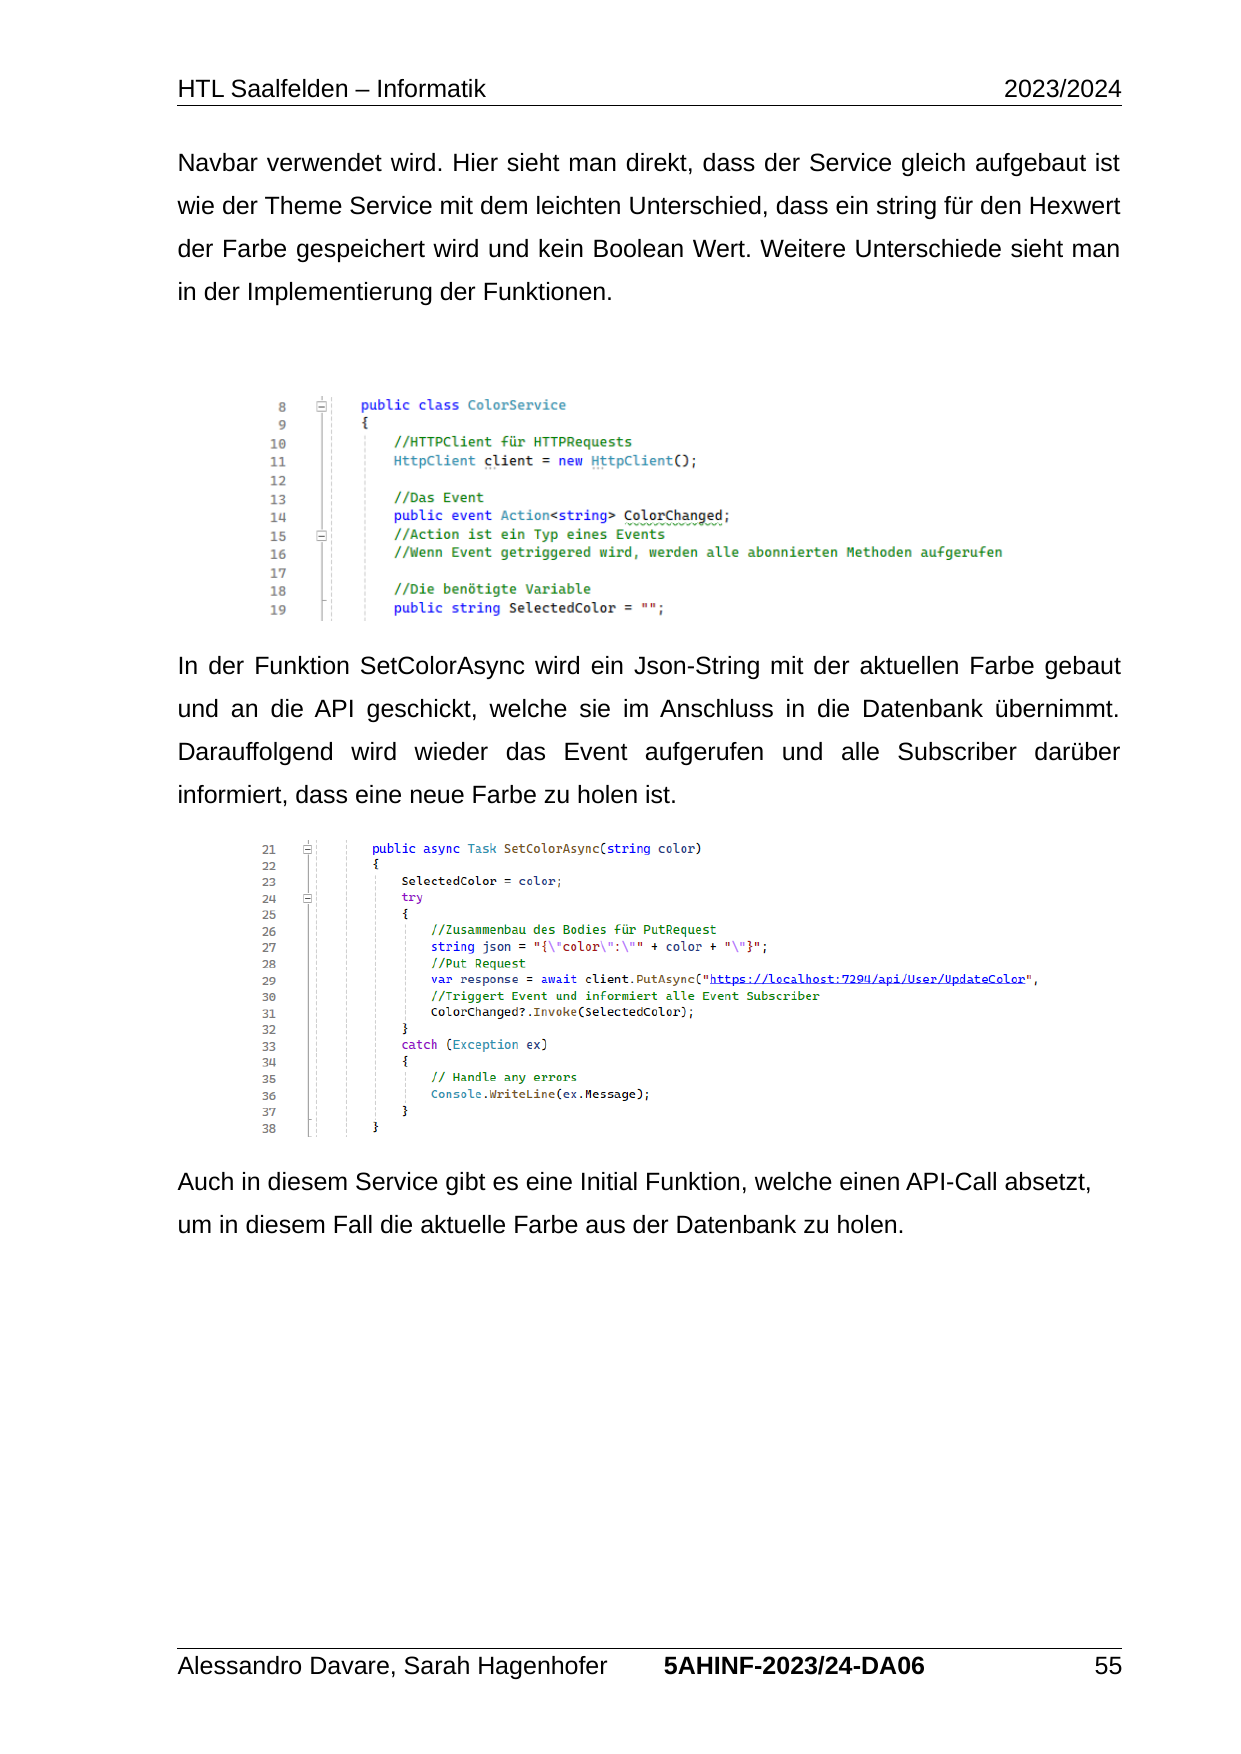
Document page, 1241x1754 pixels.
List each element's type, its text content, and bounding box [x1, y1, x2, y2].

picture [256, 840, 1044, 1137]
text Auch in diesem Service gibt es eine Initial Funktion, welche einen API-Call absetzt, um in diesem Fall die aktuelle Farbe aus der Datenbank zu holen. [177, 1167, 1122, 1239]
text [177, 148, 1122, 306]
picture [262, 396, 1037, 621]
text In der Funktion SetColorAsync wird ein Json-String mit der aktuellen Farbe gebaut und an die API geschickt, welche sie im Anschluss in die Datenbank übernimmt. Darauffolgend wird wieder das Event aufgerufen und alle Subscriber darüber informiert, dass eine neue Farbe zu holen ist. [177, 651, 1122, 809]
